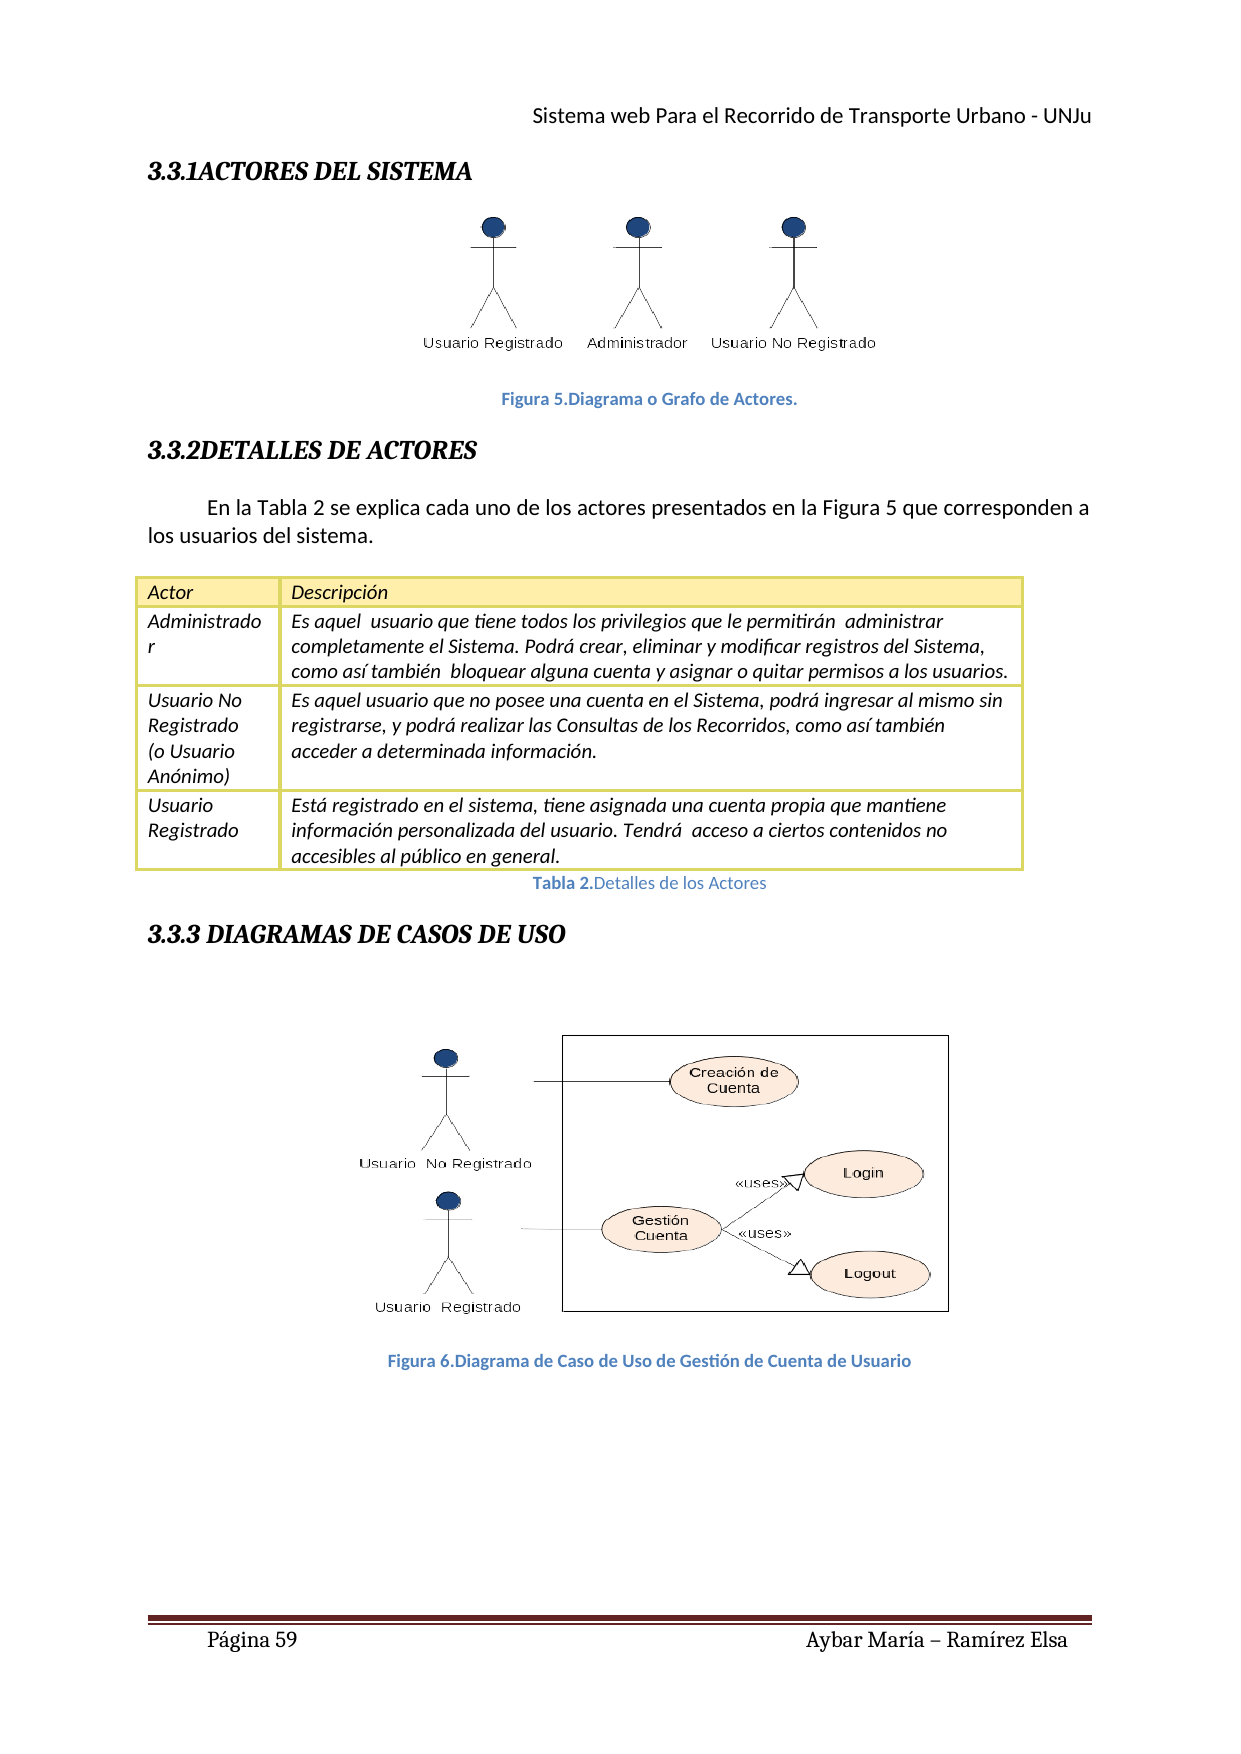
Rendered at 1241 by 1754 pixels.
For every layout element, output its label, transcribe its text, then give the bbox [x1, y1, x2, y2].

table_cell Administrador [138, 608, 278, 684]
text Figura 6.Diagrama de Caso de Uso de Gestión de Cuenta de Usuario [148, 1349, 1092, 1372]
subtitle 3.3.1Actores del Sistema [148, 156, 1092, 187]
subtitle 3.3.2Detalles de Actores [148, 435, 1092, 466]
subtitle 3.3.3 Diagramas de Casos de Uso [148, 919, 1092, 950]
table_cell Es aquel usuario que tiene todos los privilegios que le permitirán administrar completamente el Sistema. Podrá crear, eliminar y modificar registros del Sistema, como así también bloquear alguna cuenta y asignar o quitar permisos a los usuarios. [282, 608, 1021, 684]
text Tabla 2.Detalles de los Actores [148, 871, 1092, 894]
table_cell Usuario Registrado [138, 792, 278, 868]
table_cell Usuario No Registrado (o Usuario Anónimo) [138, 687, 278, 789]
table_cell Está registrado en el sistema, tiene asignada una cuenta propia que mantiene información personalizada del usuario. Tendrá acceso a ciertos contenidos no accesibles al público en general. [282, 792, 1021, 868]
table_header Actor [138, 579, 278, 605]
text En la Tabla 2 se explica cada uno de los actores presentados en la Figura 5 que corresponden a los usuarios del sistema. [148, 493, 1092, 549]
table_header Descripción [282, 579, 1021, 605]
table_cell Es aquel usuario que no posee una cuenta en el Sistema, podrá ingresar al mismo sin registrarse, y podrá realizar las Consultas de los Recorridos, como así también acceder a determinada información. [282, 687, 1021, 789]
text Figura 5.Diagrama o Grafo de Actores. [148, 387, 1092, 410]
